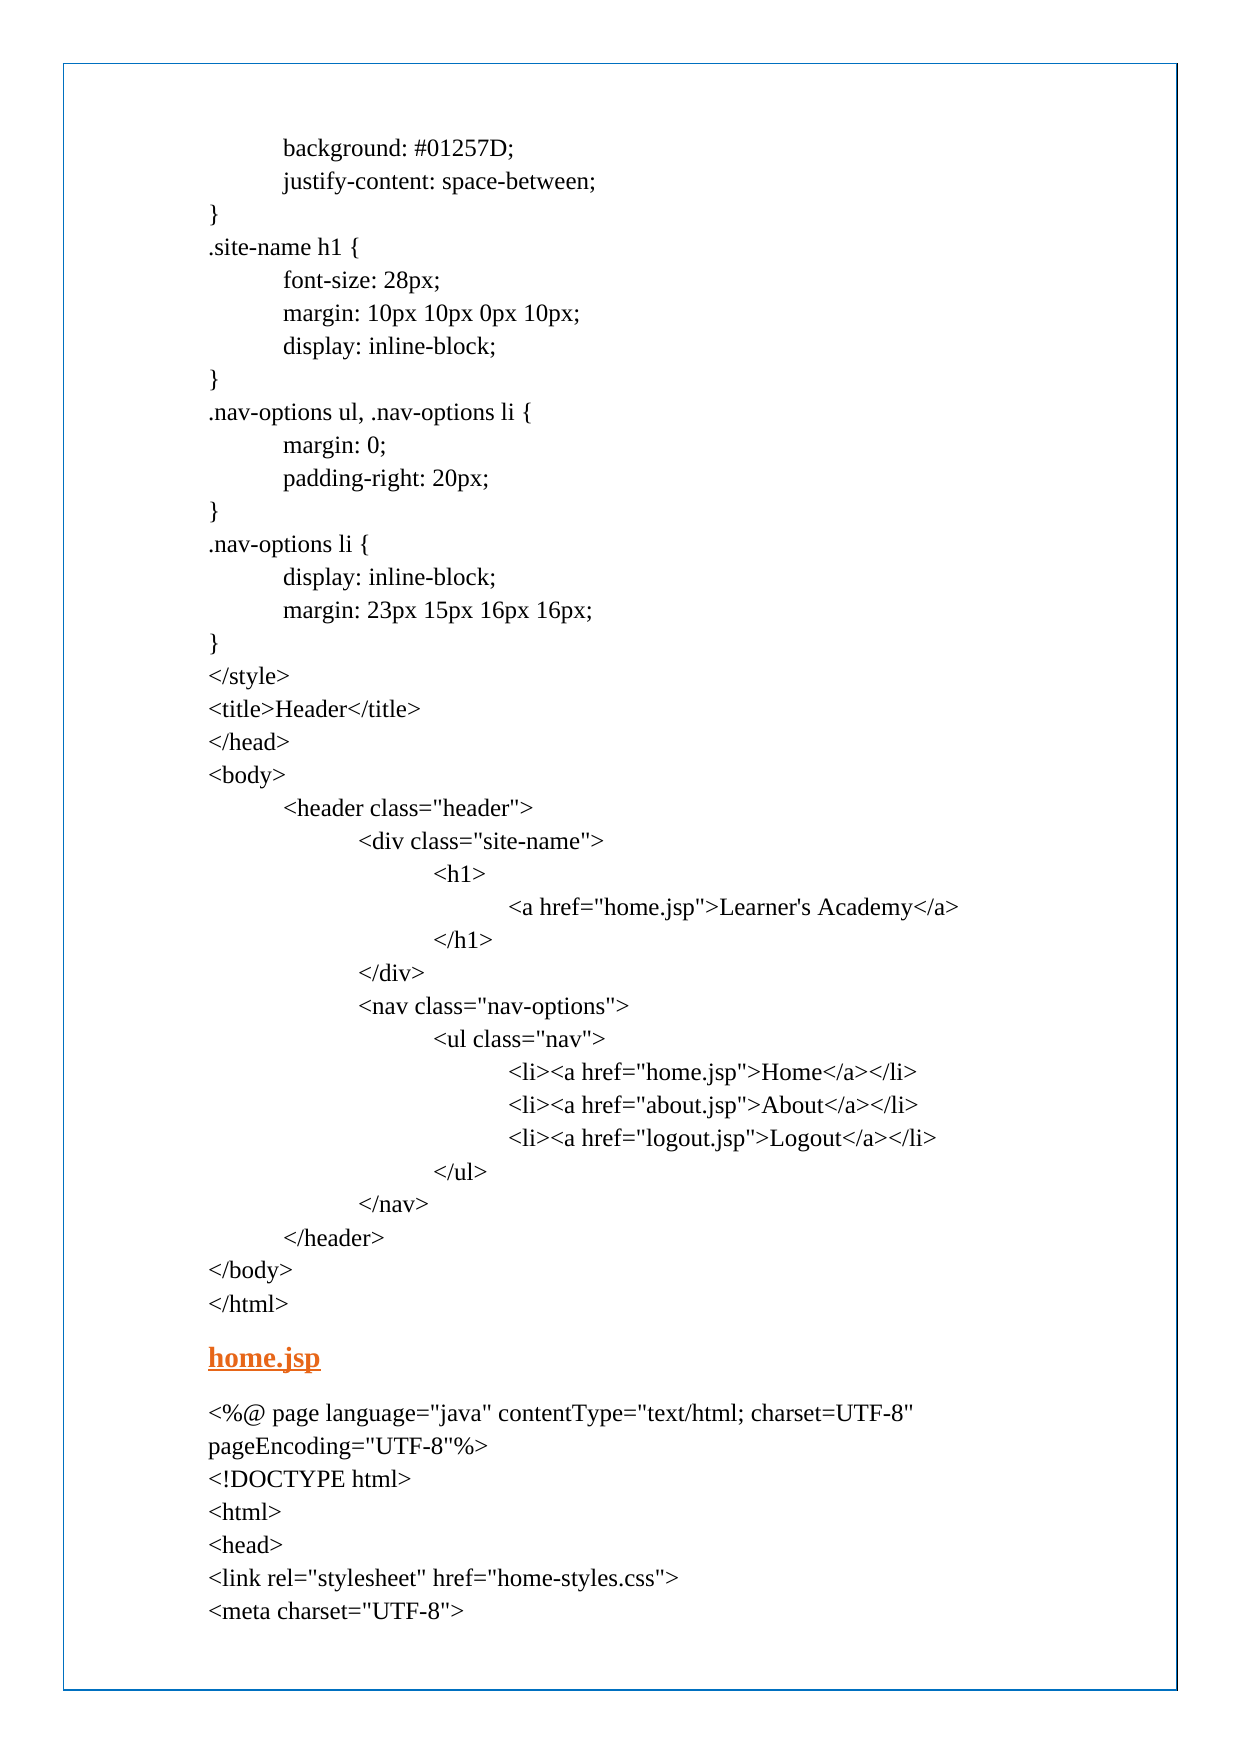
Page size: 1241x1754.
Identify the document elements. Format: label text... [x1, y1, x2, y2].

list </style> [208, 661, 1106, 690]
list </nav> [208, 1189, 1106, 1218]
list </body> [208, 1256, 1106, 1284]
list <nav class="nav-options"> [208, 991, 1106, 1020]
list <!DOCTYPE html> [208, 1464, 1106, 1492]
list justify-content: space-between; [208, 166, 1106, 195]
list <header class="header"> [208, 793, 1106, 822]
list </header> [208, 1223, 1106, 1251]
list <h1> [208, 859, 1106, 888]
list margin: 23px 15px 16px 16px; [208, 595, 1106, 624]
list margin: 0; [208, 430, 1106, 459]
list <li><a href="logout.jsp">Logout</a></li> [208, 1123, 1106, 1152]
list } [208, 364, 1106, 393]
list <a href="home.jsp">Learner's Academy</a> [208, 892, 1106, 921]
text home.jsp [133, 1340, 1106, 1374]
list background: #01257D; [208, 133, 1106, 162]
list <meta charset="UTF-8"> [208, 1596, 1106, 1624]
list font-size: 28px; [208, 265, 1106, 294]
list </html> [208, 1289, 1106, 1317]
list <title>Header</title> [208, 694, 1106, 723]
list </h1> [208, 925, 1106, 954]
list margin: 10px 10px 0px 10px; [208, 298, 1106, 327]
list <%@ page language="java" contentType="text/html; charset=UTF-8" pageEncoding="UTF-8"%> [208, 1398, 1106, 1459]
list .site-name h1 { [208, 232, 1106, 261]
list <body> [208, 760, 1106, 789]
list <html> [208, 1497, 1106, 1526]
list </head> [208, 727, 1106, 756]
list padding-right: 20px; [208, 463, 1106, 492]
list display: inline-block; [208, 562, 1106, 591]
list <li><a href="about.jsp">About</a></li> [208, 1091, 1106, 1119]
list </div> [208, 958, 1106, 987]
list <li><a href="home.jsp">Home</a></li> [208, 1057, 1106, 1086]
list .nav-options li { [208, 529, 1106, 558]
list <head> [208, 1530, 1106, 1558]
list </ul> [208, 1157, 1106, 1185]
list <div class="site-name"> [208, 826, 1106, 855]
list } [208, 496, 1106, 525]
list <link rel="stylesheet" href="home-styles.css"> [208, 1563, 1106, 1592]
list <ul class="nav"> [208, 1024, 1106, 1053]
list } [208, 628, 1106, 657]
list .nav-options ul, .nav-options li { [208, 397, 1106, 426]
list } [208, 199, 1106, 228]
list display: inline-block; [208, 331, 1106, 360]
